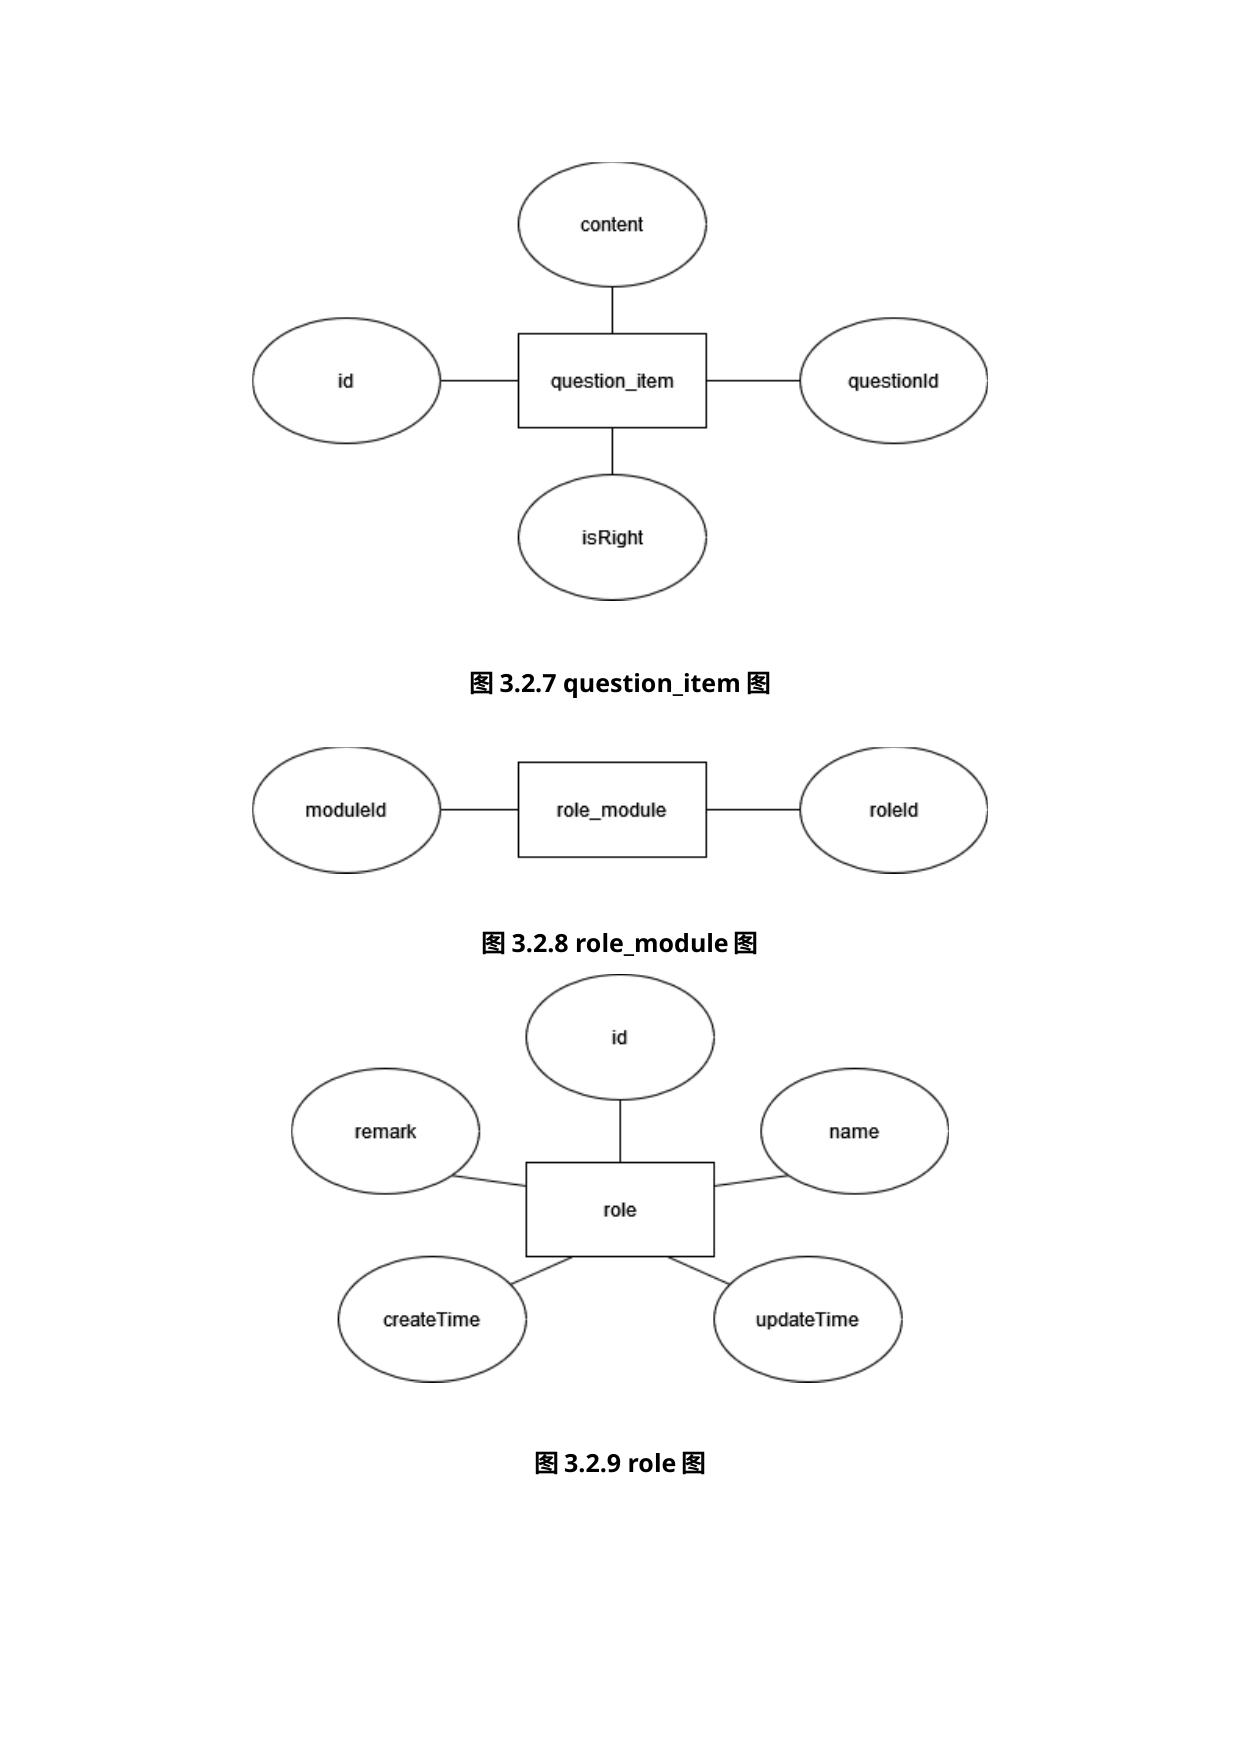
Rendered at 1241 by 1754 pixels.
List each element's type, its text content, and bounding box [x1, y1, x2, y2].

picture [291, 974, 949, 1383]
text 图3.2.9 role图 [187, 1429, 1053, 1494]
text 图3.2.8 role_module图 [187, 909, 1053, 974]
text 图3.2.7 question_item图 [187, 649, 1053, 714]
picture [252, 747, 988, 874]
picture [252, 162, 988, 601]
